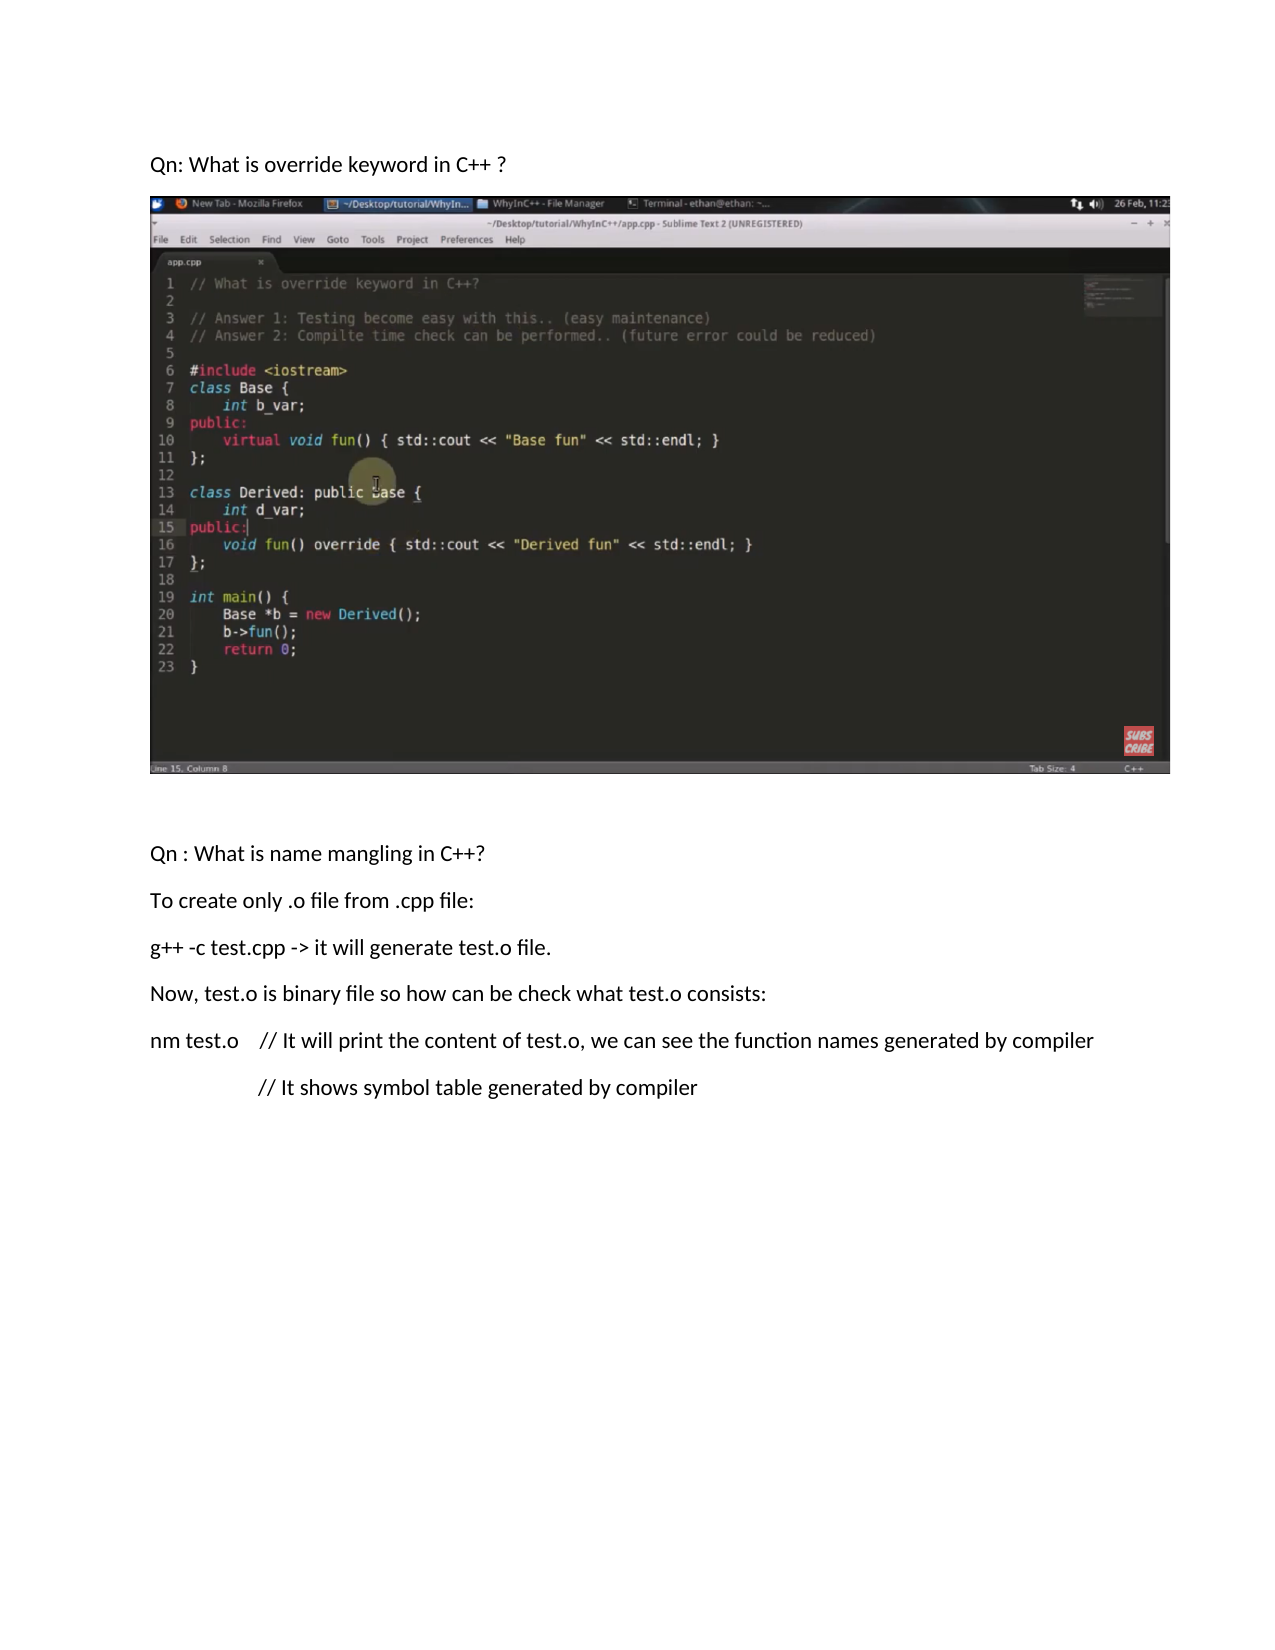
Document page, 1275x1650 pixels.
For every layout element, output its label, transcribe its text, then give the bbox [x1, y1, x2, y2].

text Qn : What is name mangling in C++? [150, 839, 1125, 867]
text To create only .o file from .cpp file: [150, 886, 1125, 914]
text Qn: What is override keyword in C++ ? [150, 150, 1125, 178]
text nm test.o // It will print the content of test.o, we can see the function names generated by compiler [150, 1026, 1125, 1054]
text g++ -c test.cpp -> it will generate test.o file. [150, 933, 1125, 961]
text // It shows symbol table generated by compiler [150, 1073, 1125, 1101]
picture [150, 196, 1171, 774]
text Now, test.o is binary file so how can be check what test.o consists: [150, 979, 1125, 1007]
